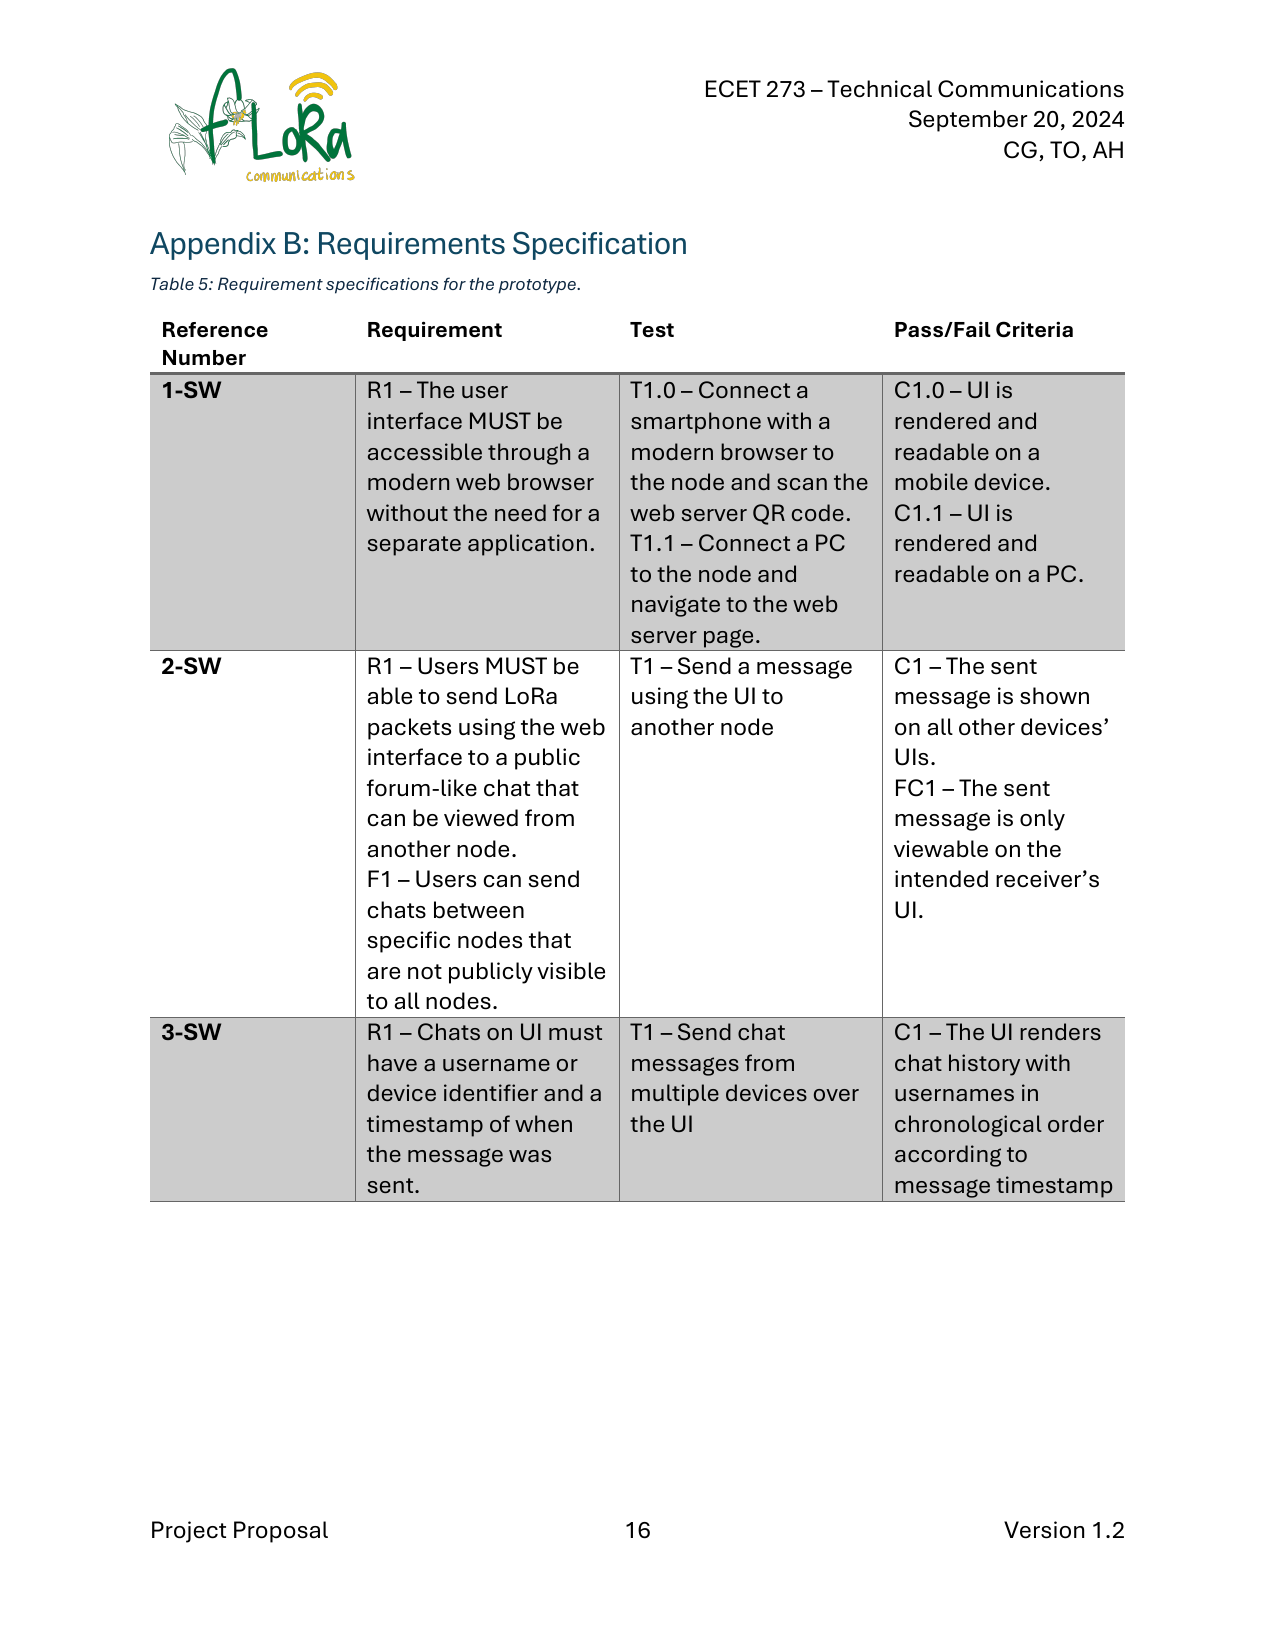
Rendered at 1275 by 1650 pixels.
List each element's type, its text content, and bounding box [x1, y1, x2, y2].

table_header Reference Number [150, 316, 355, 372]
table_cell 2-SW [150, 651, 355, 1017]
table_cell R1 – Chats on UI must have a username or device identifier and a timestamp of when the message was sent. [356, 1018, 619, 1201]
table_cell T1.0 – Connect a smartphone with a modern browser to the node and scan the web server QR code. T1.1 – Connect a PC to the node and navigate to the web server page. [620, 375, 882, 650]
table_cell 1-SW [150, 375, 355, 650]
picture [150, 59, 389, 190]
text Table 5: Requirement specifications for the prototype. [150, 272, 1125, 295]
table_header Pass/Fail Criteria [883, 316, 1125, 372]
table_cell T1 – Send a message using the UI to another node [620, 651, 882, 1017]
table_cell C1 – The UI renders chat history with usernames in chronological order according to message timestamp [883, 1018, 1125, 1201]
table_cell C1.0 – UI is rendered and readable on a mobile device. C1.1 – UI is rendered and readable on a PC. [883, 375, 1125, 650]
table_cell C1 – The sent message is shown on all other devices’ UIs. FC1 – The sent message is only viewable on the intended receiver’s UI. [883, 651, 1125, 1017]
table_cell R1 – Users MUST be able to send LoRa packets using the web interface to a public forum-like chat that can be viewed from another node. F1 – Users can send chats between specific nodes that are not publicly visible to all nodes. [356, 651, 619, 1017]
table_header Test [619, 316, 882, 372]
table_cell T1 – Send chat messages from multiple devices over the UI [620, 1018, 882, 1201]
table_header Requirement [355, 316, 619, 372]
table_cell 3-SW [150, 1018, 355, 1201]
subtitle Appendix B: Requirements Specification [150, 223, 1125, 264]
table_cell R1 – The user interface MUST be accessible through a modern web browser without the need for a separate application. [356, 375, 619, 650]
